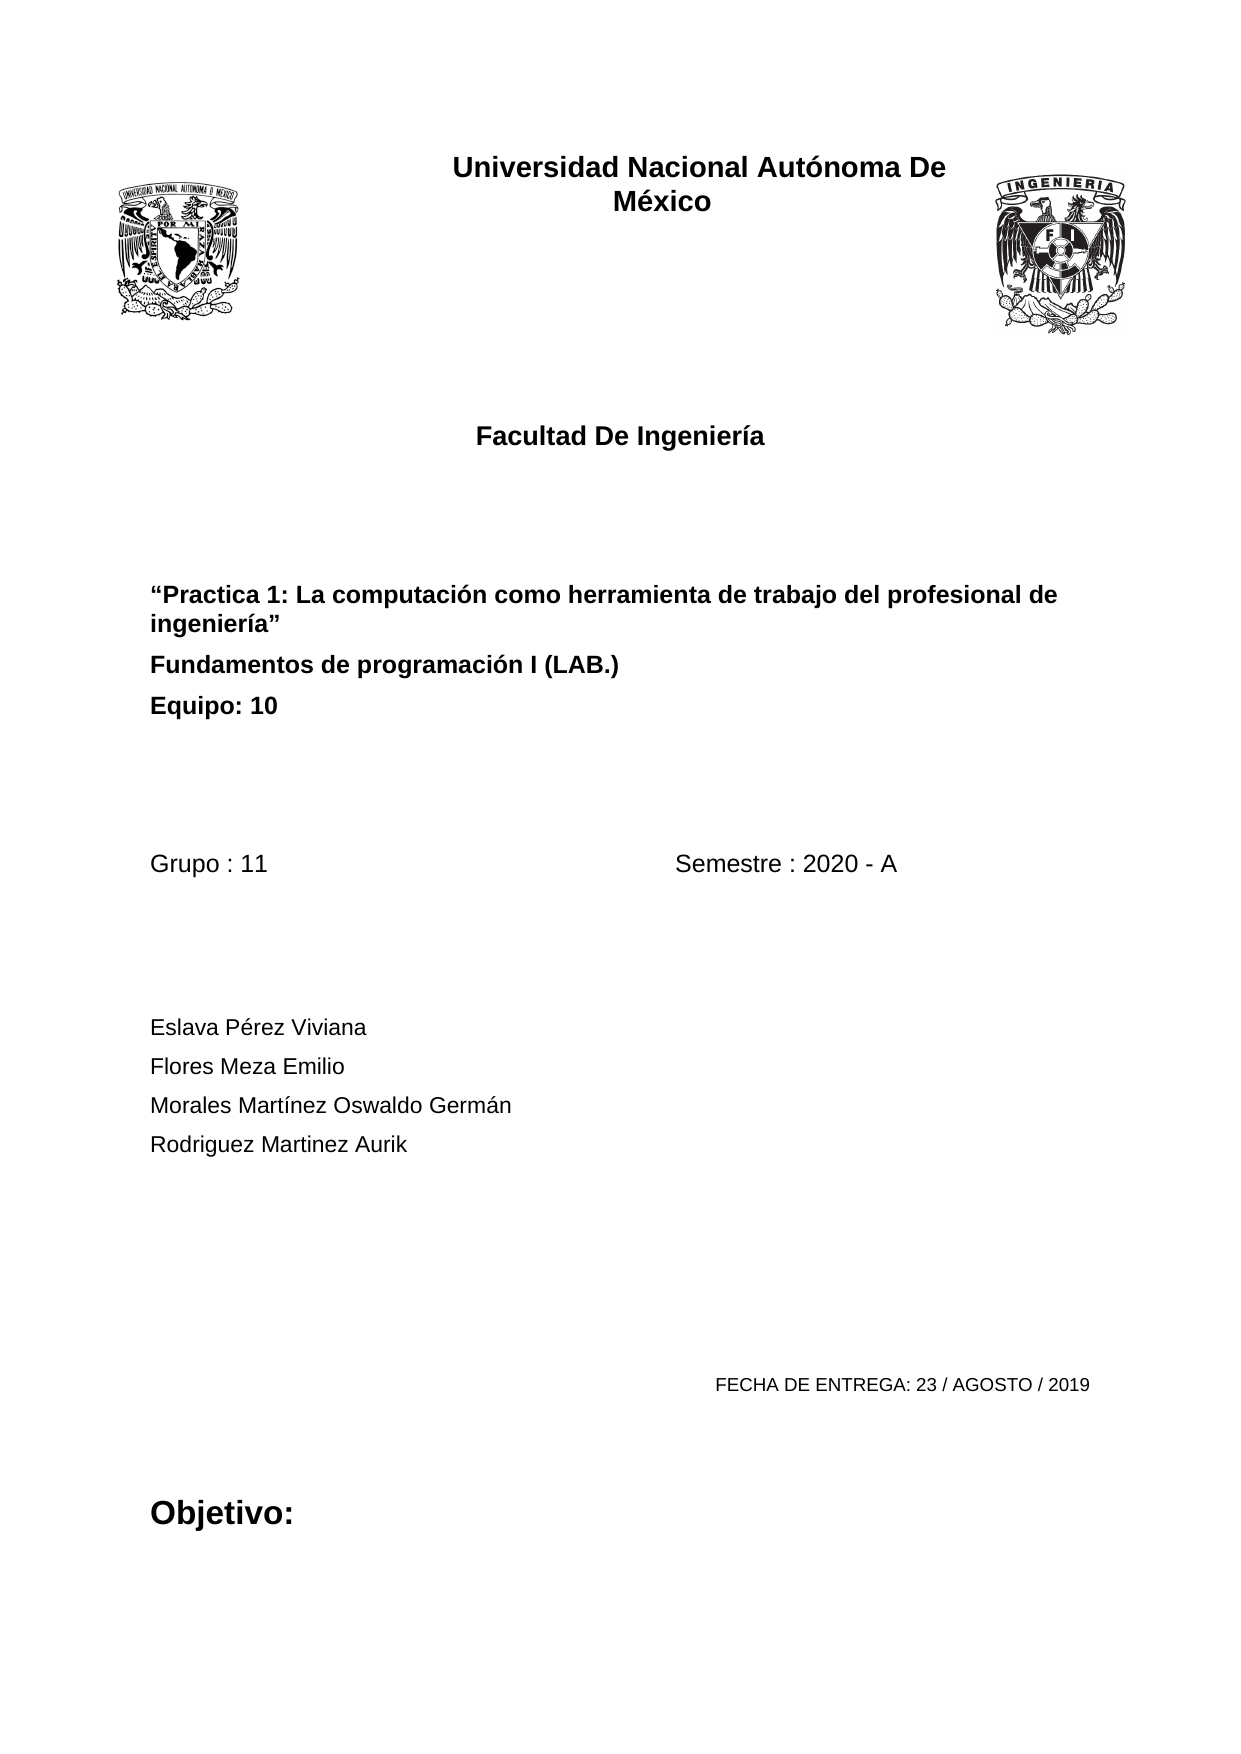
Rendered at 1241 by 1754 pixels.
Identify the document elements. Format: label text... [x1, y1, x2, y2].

text “Practica 1: La computación como herramienta de trabajo del profesional de ingeniería” [150, 580, 1090, 637]
text Equipo: 10 [150, 691, 1090, 720]
picture [989, 168, 1131, 336]
text Rodriguez Martinez Aurik [150, 1131, 1090, 1157]
text Morales Martínez Oswaldo Germán [150, 1092, 1090, 1118]
text FECHA DE ENTREGA: 23 / AGOSTO / 2019 [150, 1374, 1090, 1395]
picture [93, 168, 261, 336]
text Objetivo: [150, 1493, 1090, 1532]
text Flores Meza Emilio [150, 1053, 1090, 1079]
text Grupo : 11 Semestre : 2020 - A [150, 849, 1090, 878]
text Universidad Nacional Autónoma De México [225, 150, 1090, 217]
text Eslava Pérez Viviana [150, 1014, 1090, 1040]
text Facultad De Ingeniería [150, 419, 1090, 451]
text Fundamentos de programación I (LAB.) [150, 650, 1090, 679]
